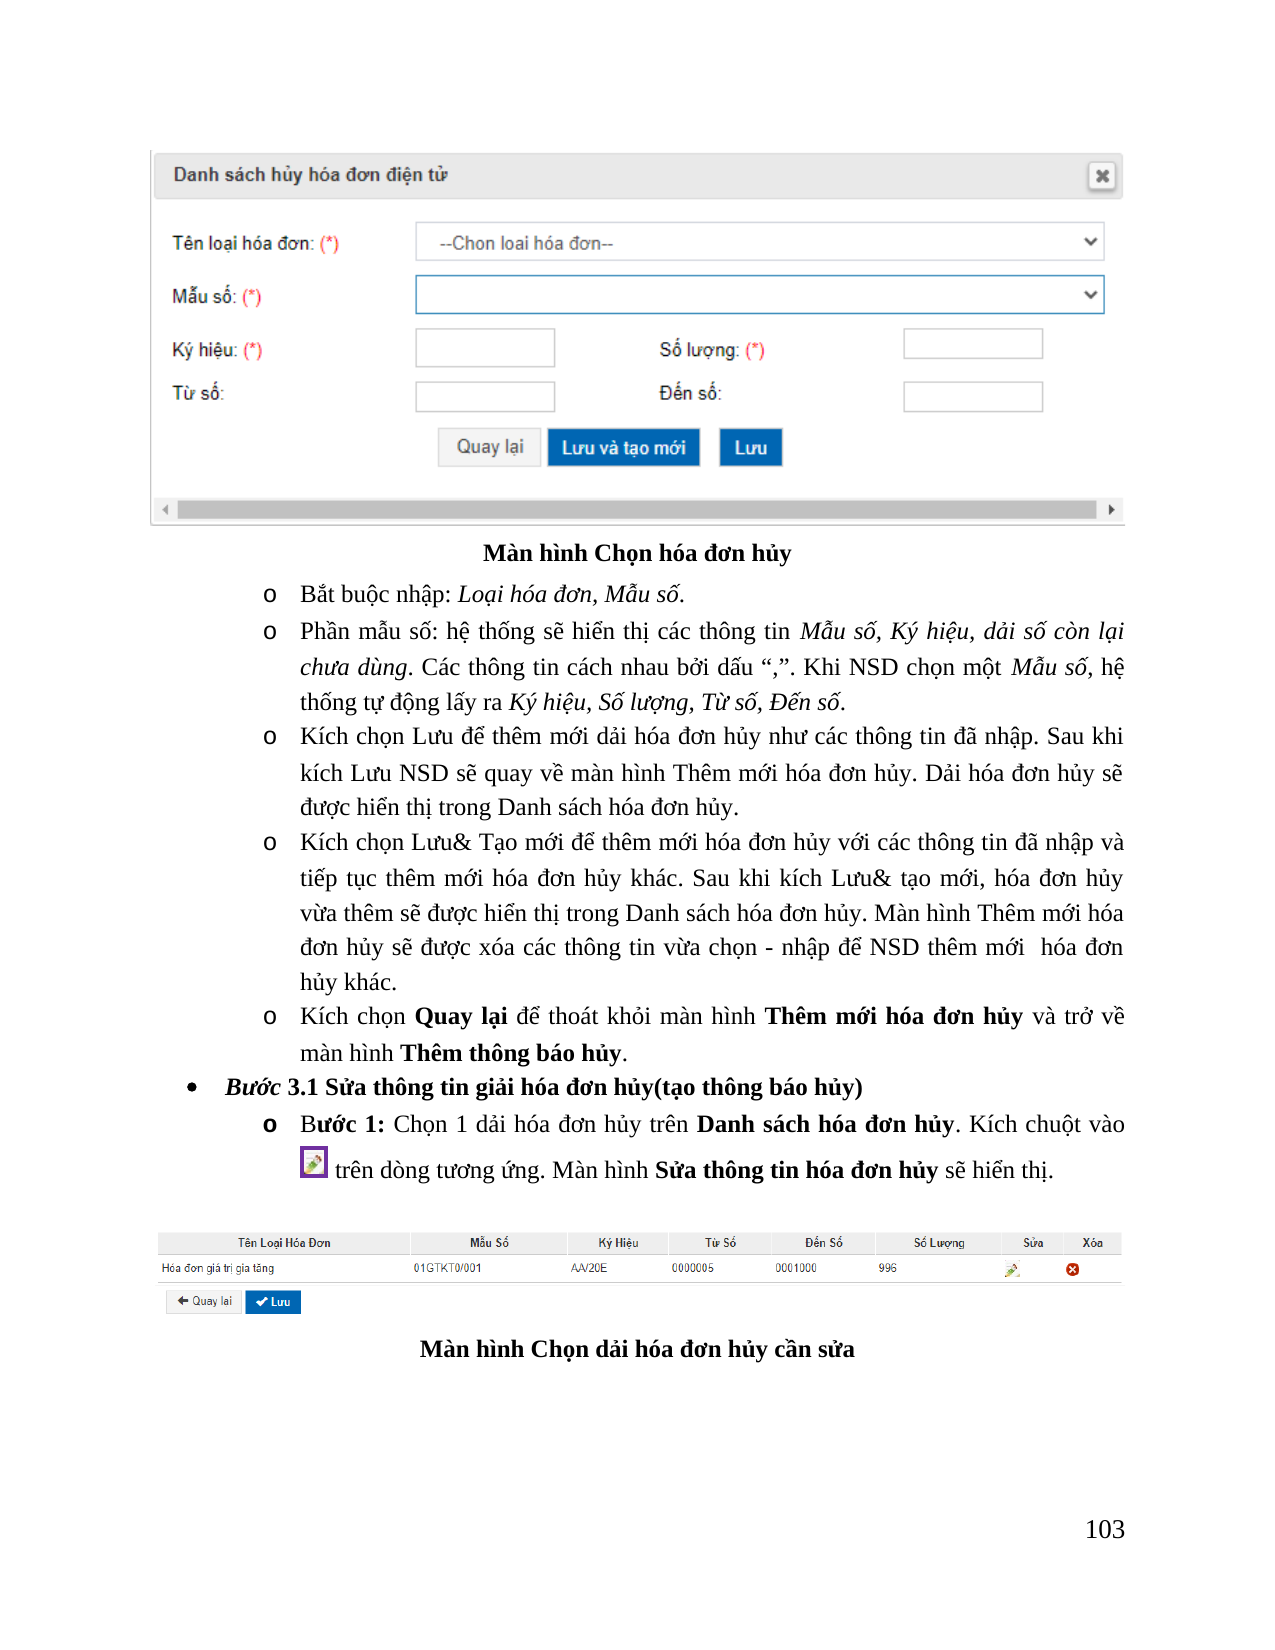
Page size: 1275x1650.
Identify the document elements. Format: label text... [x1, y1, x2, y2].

list Kích chọn Quay lại để thoát khỏi màn hình Thêm mới hóa đơn hủy và trở về màn hình Thêm thông báo hủy. [262, 1001, 1125, 1067]
picture [150, 150, 1125, 526]
list Kích chọn Lưu để thêm mới dải hóa đơn hủy như các thông tin đã nhập. Sau khi kích Lưu NSD sẽ quay về màn hình Thêm mới hóa đơn hủy. Dải hóa đơn hủy sẽ được hiển thị trong Danh sách hóa đơn hủy. [262, 721, 1125, 821]
text Màn hình Chọn hóa đơn hủy [150, 538, 1125, 567]
text Màn hình Chọn dải hóa đơn hủy cần sửa [150, 1334, 1125, 1362]
list Kích chọn Lưu& Tạo mới để thêm mới hóa đơn hủy với các thông tin đã nhập và tiếp tục thêm mới hóa đơn hủy khác. Sau khi kích Lưu& tạo mới, hóa đơn hủy vừa thêm sẽ được hiển thị trong Danh sách hóa đơn hủy. Màn hình Thêm mới hóa đơn hủy sẽ được xóa các thông tin vừa chọn - nhập để NSD thêm mới hóa đơn hủy khác. [262, 827, 1125, 996]
picture [304, 1150, 324, 1174]
list Bước 1: Chọn 1 dải hóa đơn hủy trên Danh sách hóa đơn hủy. Kích chuột vào trên dòng tương ứng. Màn hình Sửa thông tin hóa đơn hủy sẽ hiển thị. [262, 1107, 1125, 1181]
list Bước 3.1 Sửa thông tin giải hóa đơn hủy(tạo thông báo hủy) [187, 1072, 1125, 1101]
list Phần mẫu số: hệ thống sẽ hiển thị các thông tin Mẫu số, Ký hiệu, dải số còn lại chưa dùng. Các thông tin cách nhau bởi dấu “,”. Khi NSD chọn một Mẫu số, hệ thống tự động lấy ra Ký hiệu, Số lượng, Từ số, Đến số. [262, 616, 1125, 716]
list Bắt buộc nhập: Loại hóa đơn, Mẫu số. [262, 579, 1125, 610]
picture [150, 1227, 1125, 1322]
